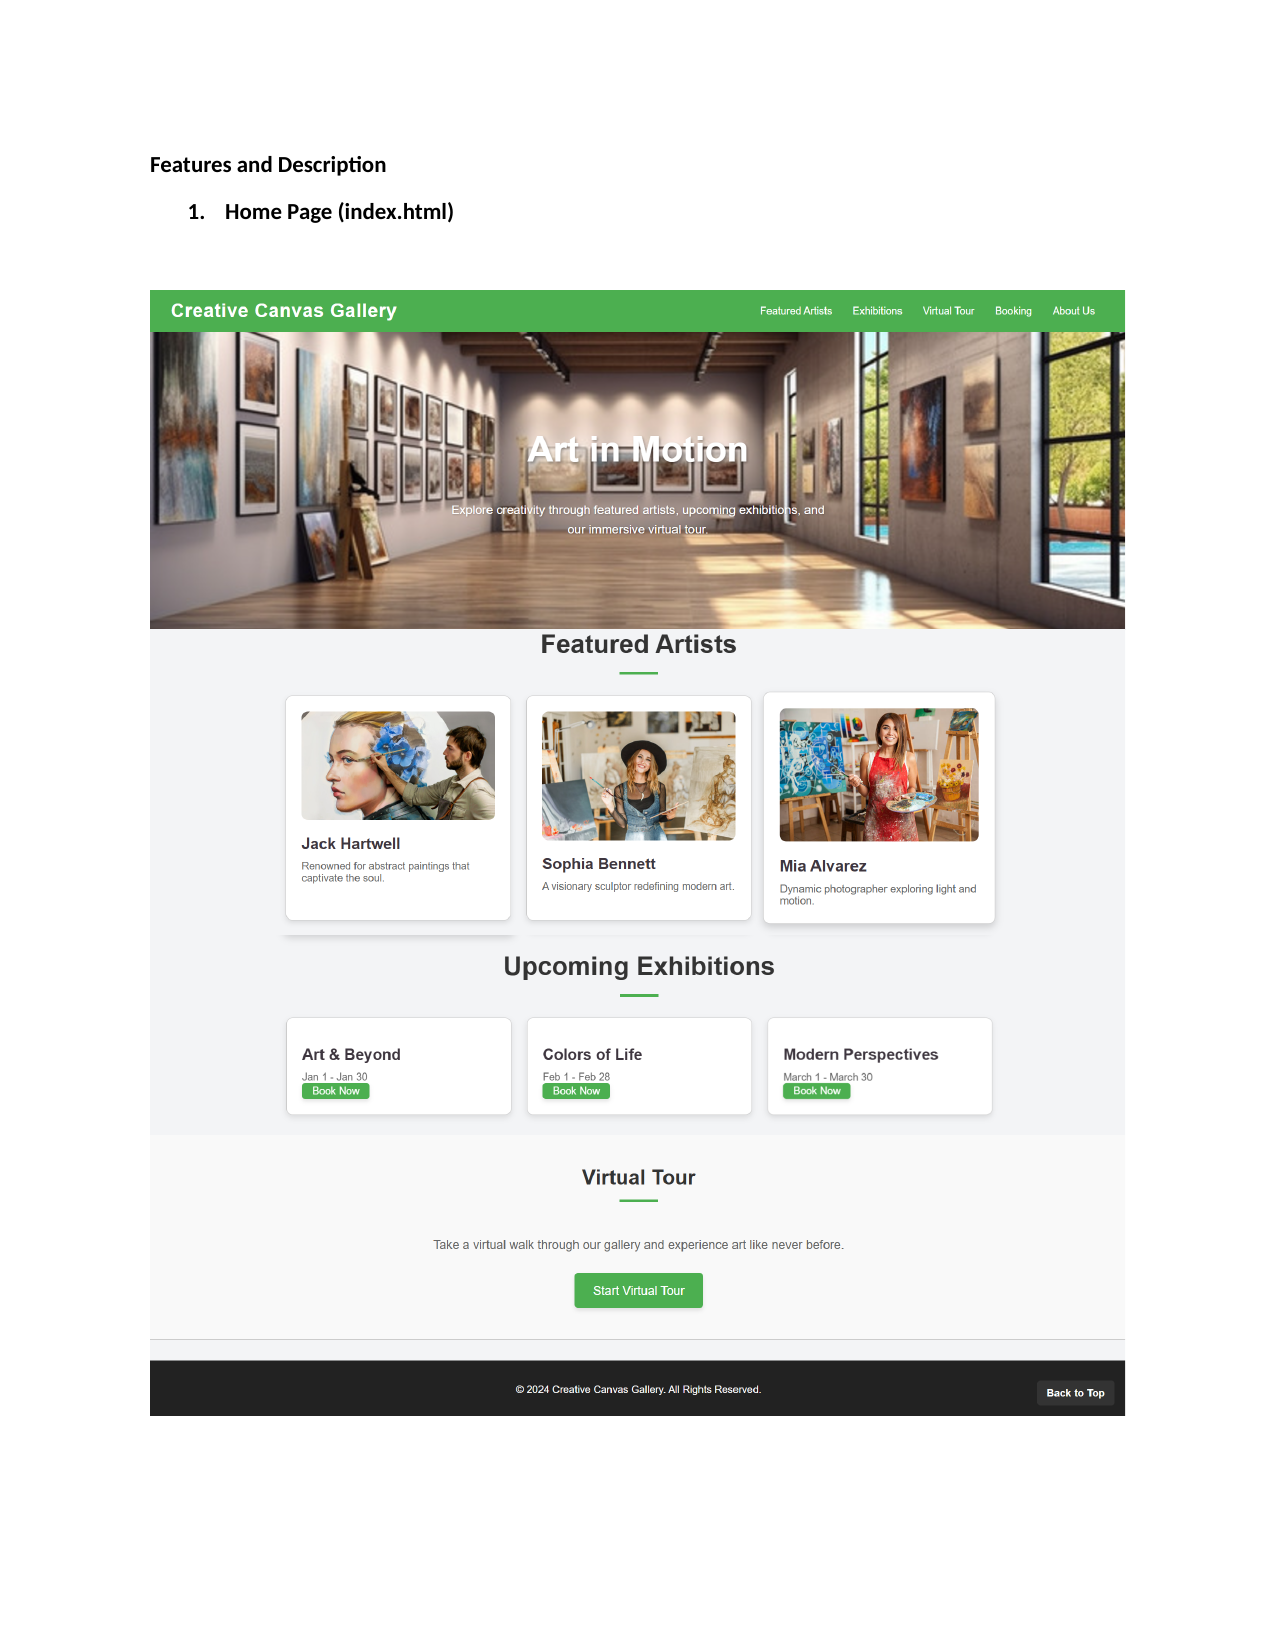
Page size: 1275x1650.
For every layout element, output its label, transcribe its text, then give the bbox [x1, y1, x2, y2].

picture [150, 290, 1125, 1416]
list Home Page (index.html) [187, 197, 1125, 225]
text Features and Description [150, 150, 1125, 178]
